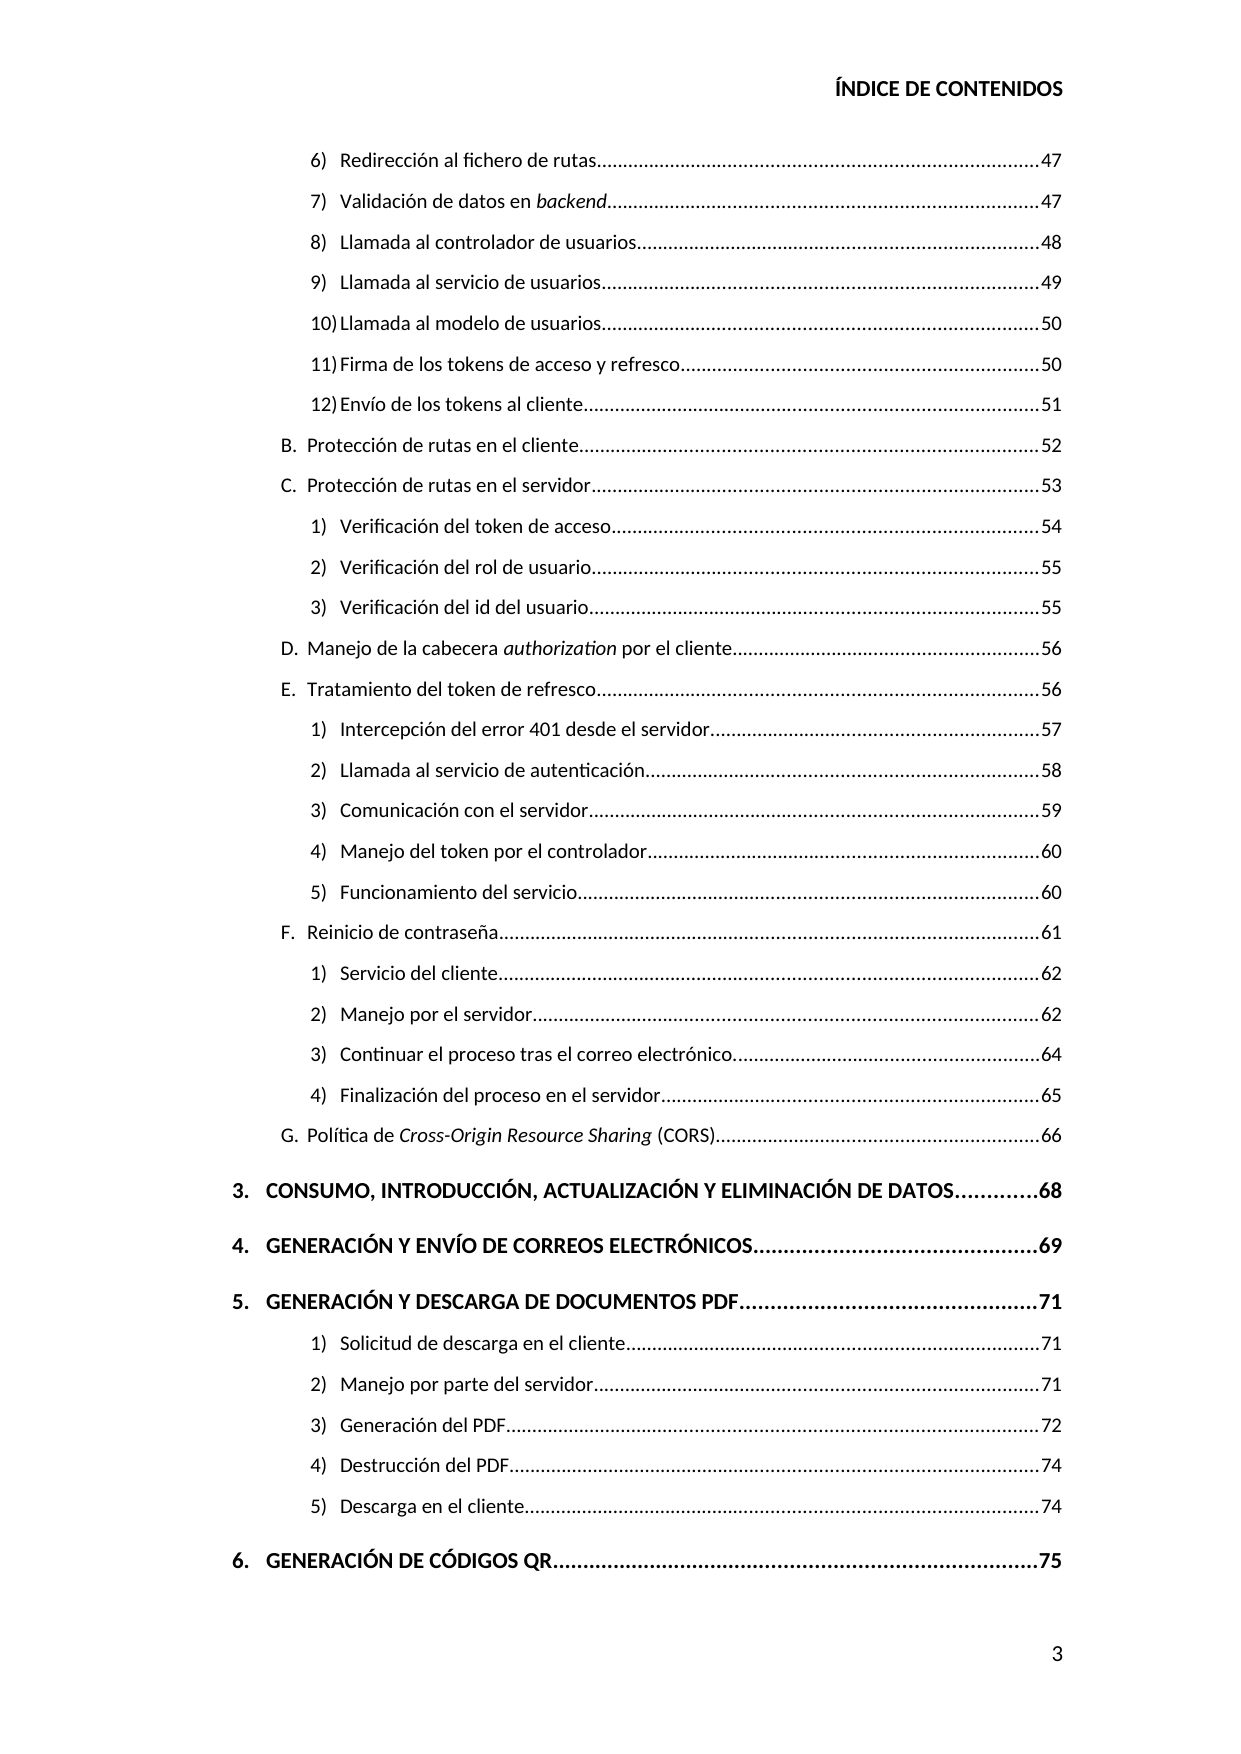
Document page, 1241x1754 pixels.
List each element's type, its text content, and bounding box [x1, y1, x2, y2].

text 10) Llamada al modelo de usuarios 50 [310, 310, 1063, 336]
text F. Reinicio de contraseña 61 [281, 919, 1063, 945]
text B. Protección de rutas en el cliente 52 [281, 432, 1063, 457]
text 9) Llamada al servicio de usuarios 49 [310, 269, 1063, 295]
text 3) Continuar el proceso tras el correo electrónico. 64 [310, 1041, 1063, 1067]
text 6. GENERACIÓN DE CÓDIGOS QR 75 [232, 1546, 1063, 1574]
text 5) Funcionamiento del servicio 60 [310, 879, 1063, 904]
text 2) Manejo por parte del servidor 71 [310, 1371, 1063, 1397]
text 3. CONSUMO, INTRODUCCIÓN, ACTUALIZACIÓN Y ELIMINACIÓN DE DATOS 68 [232, 1176, 1063, 1204]
text 2) Manejo por el servidor 62 [310, 1001, 1063, 1026]
text 4) Destrucción del PDF 74 [310, 1452, 1063, 1478]
text 7) Validación de datos en backend 47 [310, 188, 1063, 214]
text 4. GENERACIÓN Y ENVÍO DE CORREOS ELECTRÓNICOS 69 [232, 1232, 1063, 1259]
text 5. GENERACIÓN Y DESCARGA DE DOCUMENTOS PDF 71 [232, 1287, 1063, 1315]
text 5) Descarga en el cliente 74 [310, 1493, 1063, 1518]
text C. Protección de rutas en el servidor 53 [281, 473, 1063, 498]
text 2) Verificación del rol de usuario 55 [310, 554, 1063, 579]
text 11) Firma de los tokens de acceso y refresco 50 [310, 351, 1063, 376]
text G. Política de Cross-Origin Resource Sharing (CORS) 66 [281, 1123, 1063, 1148]
text 4) Manejo del token por el controlador 60 [310, 838, 1063, 864]
text 6) Redirección al fichero de rutas 47 [310, 148, 1063, 173]
text 1) Verificación del token de acceso 54 [310, 513, 1063, 539]
text 3) Generación del PDF 72 [310, 1412, 1063, 1437]
text 1) Servicio del cliente 62 [310, 960, 1063, 986]
text 2) Llamada al servicio de autenticación 58 [310, 757, 1063, 782]
text 8) Llamada al controlador de usuarios 48 [310, 229, 1063, 254]
text 3) Verificación del id del usuario 55 [310, 594, 1063, 620]
text 12) Envío de los tokens al cliente 51 [310, 391, 1063, 417]
text 4) Finalización del proceso en el servidor 65 [310, 1082, 1063, 1107]
text 1) Solicitud de descarga en el cliente 71 [310, 1331, 1063, 1356]
text D. Manejo de la cabecera authorization por el cliente 56 [281, 635, 1063, 661]
text 3) Comunicación con el servidor 59 [310, 798, 1063, 823]
text 1) Intercepción del error 401 desde el servidor. 57 [310, 716, 1063, 742]
text E. Tratamiento del token de refresco 56 [281, 676, 1063, 701]
